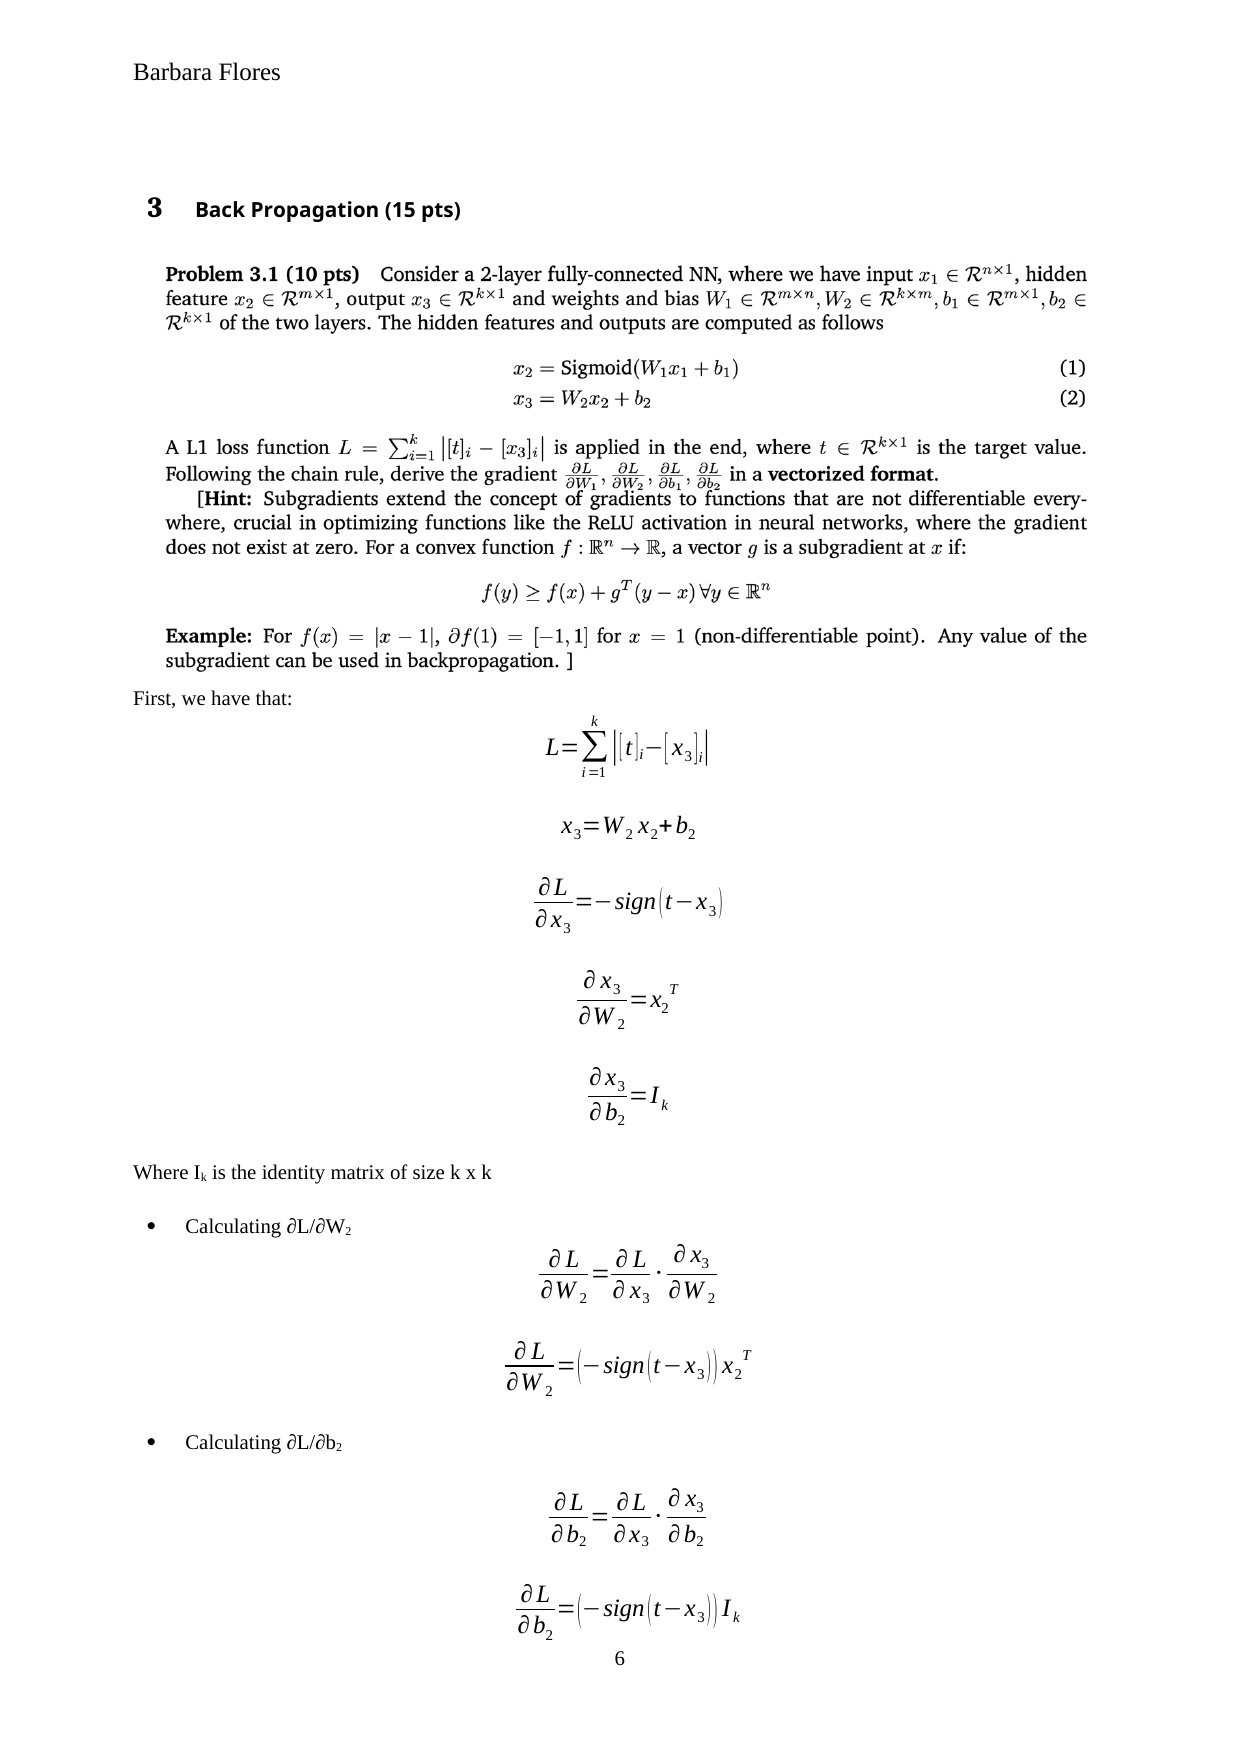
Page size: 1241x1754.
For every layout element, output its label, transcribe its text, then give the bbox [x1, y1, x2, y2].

subtitle First, we have that: [133, 686, 1107, 710]
subtitle Where Ik is the identity matrix of size k x k [133, 1159, 1107, 1184]
subtitle Calculating ∂L/∂b2 [148, 1430, 1107, 1454]
list Back Propagation (15 pts) [147, 191, 1107, 224]
picture [147, 253, 1123, 683]
subtitle Calculating ∂L/∂W2 [148, 1214, 1107, 1238]
